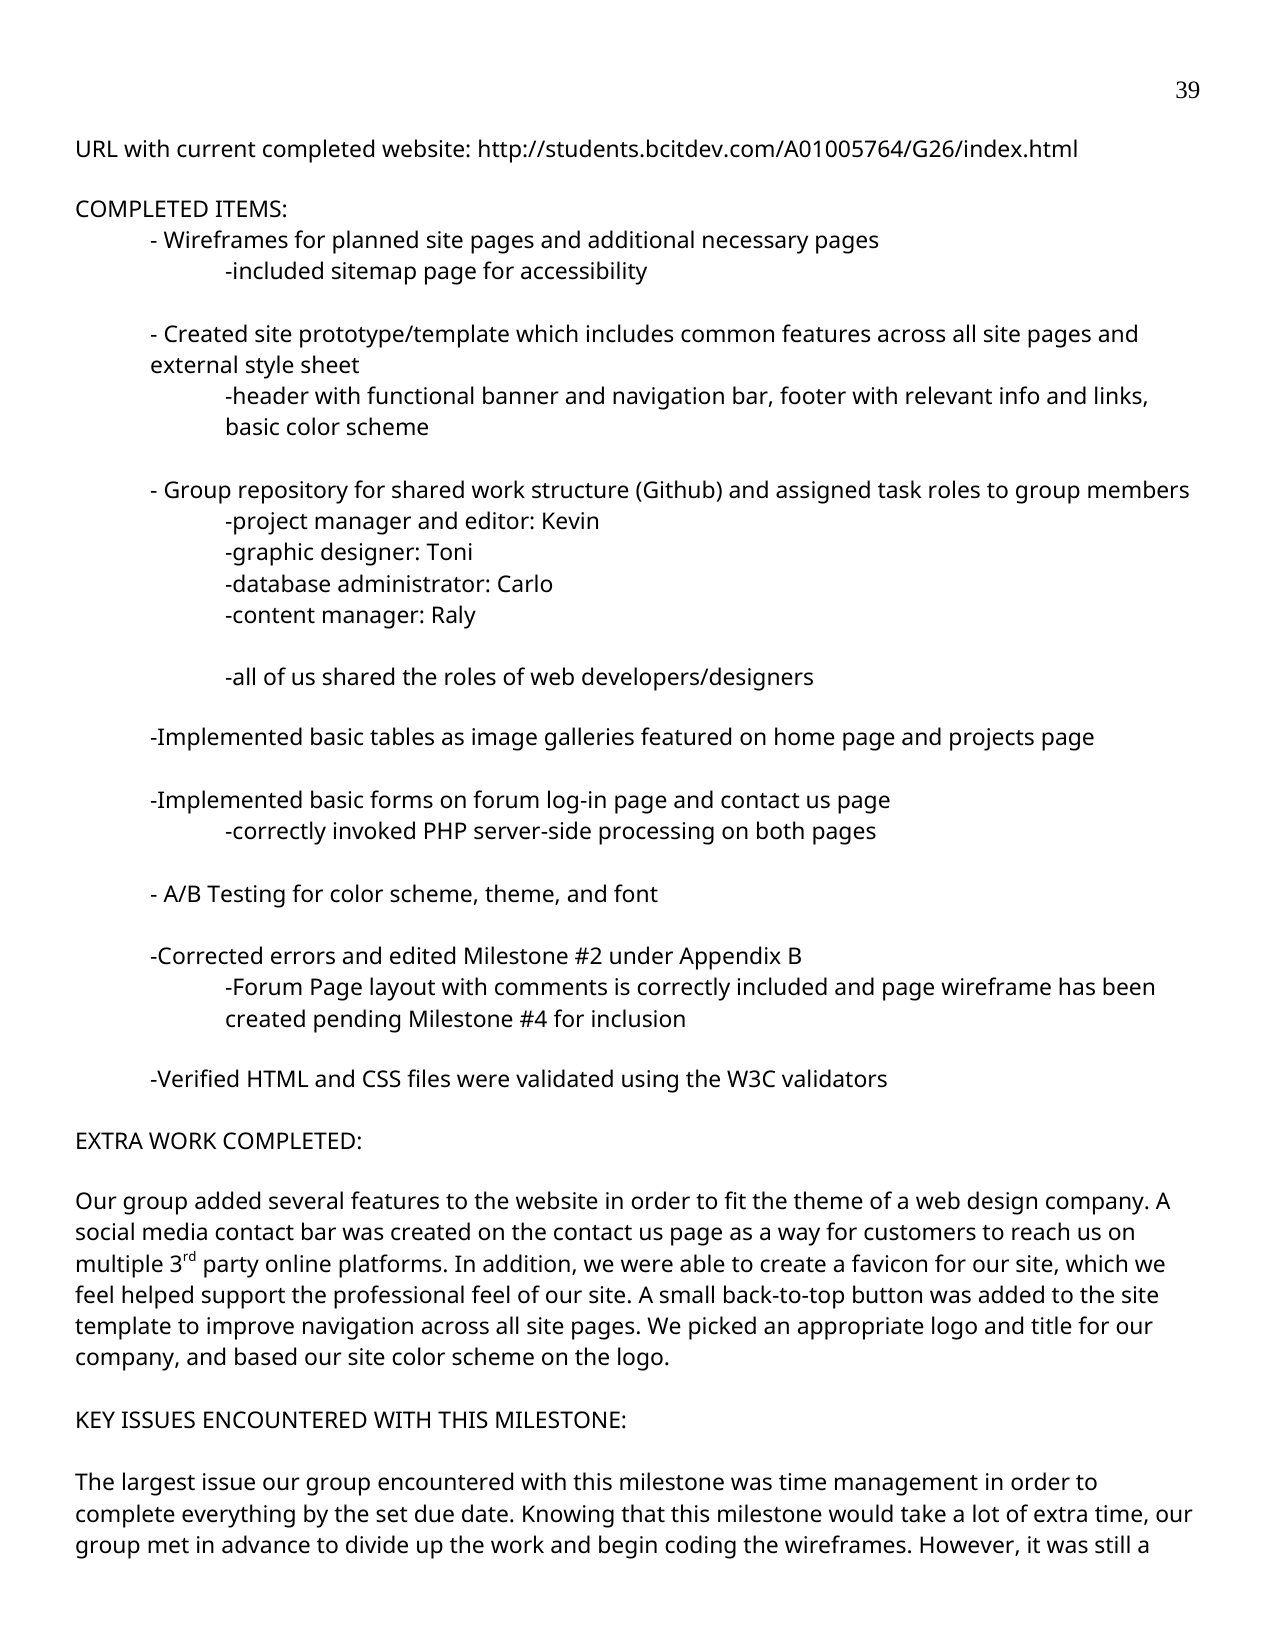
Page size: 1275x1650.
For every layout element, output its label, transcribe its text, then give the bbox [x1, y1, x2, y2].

text URL with current completed website: http://students.bcitdev.com/A01005764/G26/index.html [75, 132, 1200, 164]
text -database administrator: Carlo [150, 567, 1200, 599]
text - Group repository for shared work structure (Github) and assigned task roles to group members [75, 474, 1200, 505]
text -graphic designer: Toni [150, 536, 1200, 567]
text -Implemented basic tables as image galleries featured on home page and projects page [75, 721, 1200, 752]
text -content manager: Raly [150, 599, 1200, 630]
text - A/B Testing for color scheme, theme, and font [75, 877, 1200, 909]
text Our group added several features to the website in order to fit the theme of a web design company. A social media contact bar was created on the contact us page as a way for customers to reach us on multiple 3rd party online platforms. In addition, we were able to create a favicon for our site, which we feel helped support the professional feel of our site. A small back-to-top button was added to the site template to improve navigation across all site pages. We picked an appropriate logo and title for our company, and based our site color scheme on the logo. [75, 1185, 1200, 1372]
text -all of us shared the roles of web developers/designers [150, 661, 1200, 692]
text -Verified HTML and CSS files were validated using the W3C validators [75, 1062, 1200, 1094]
text - Created site prototype/template which includes common features across all site pages and external style sheet [150, 317, 1200, 380]
text -header with functional banner and navigation bar, footer with relevant info and links, basic color scheme [225, 380, 1200, 442]
text - Wireframes for planned site pages and additional necessary pages [75, 224, 1200, 255]
text -correctly invoked PHP server-side processing on both pages [75, 815, 1200, 846]
text -project manager and editor: Kevin [75, 505, 1200, 536]
text -Implemented basic forms on forum log-in page and contact us page [75, 784, 1200, 815]
text KEY ISSUES ENCOUNTERED WITH THIS MILESTONE: [75, 1404, 1200, 1435]
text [75, 1466, 1200, 1560]
text -Corrected errors and edited Milestone #2 under Appendix B [75, 940, 1200, 971]
text -Forum Page layout with comments is correctly included and page wireframe has been created pending Milestone #4 for inclusion [225, 971, 1200, 1034]
text COMPLETED ITEMS: [75, 192, 1200, 224]
text -included sitemap page for accessibility [150, 255, 1200, 286]
text EXTRA WORK COMPLETED: [75, 1125, 1200, 1156]
